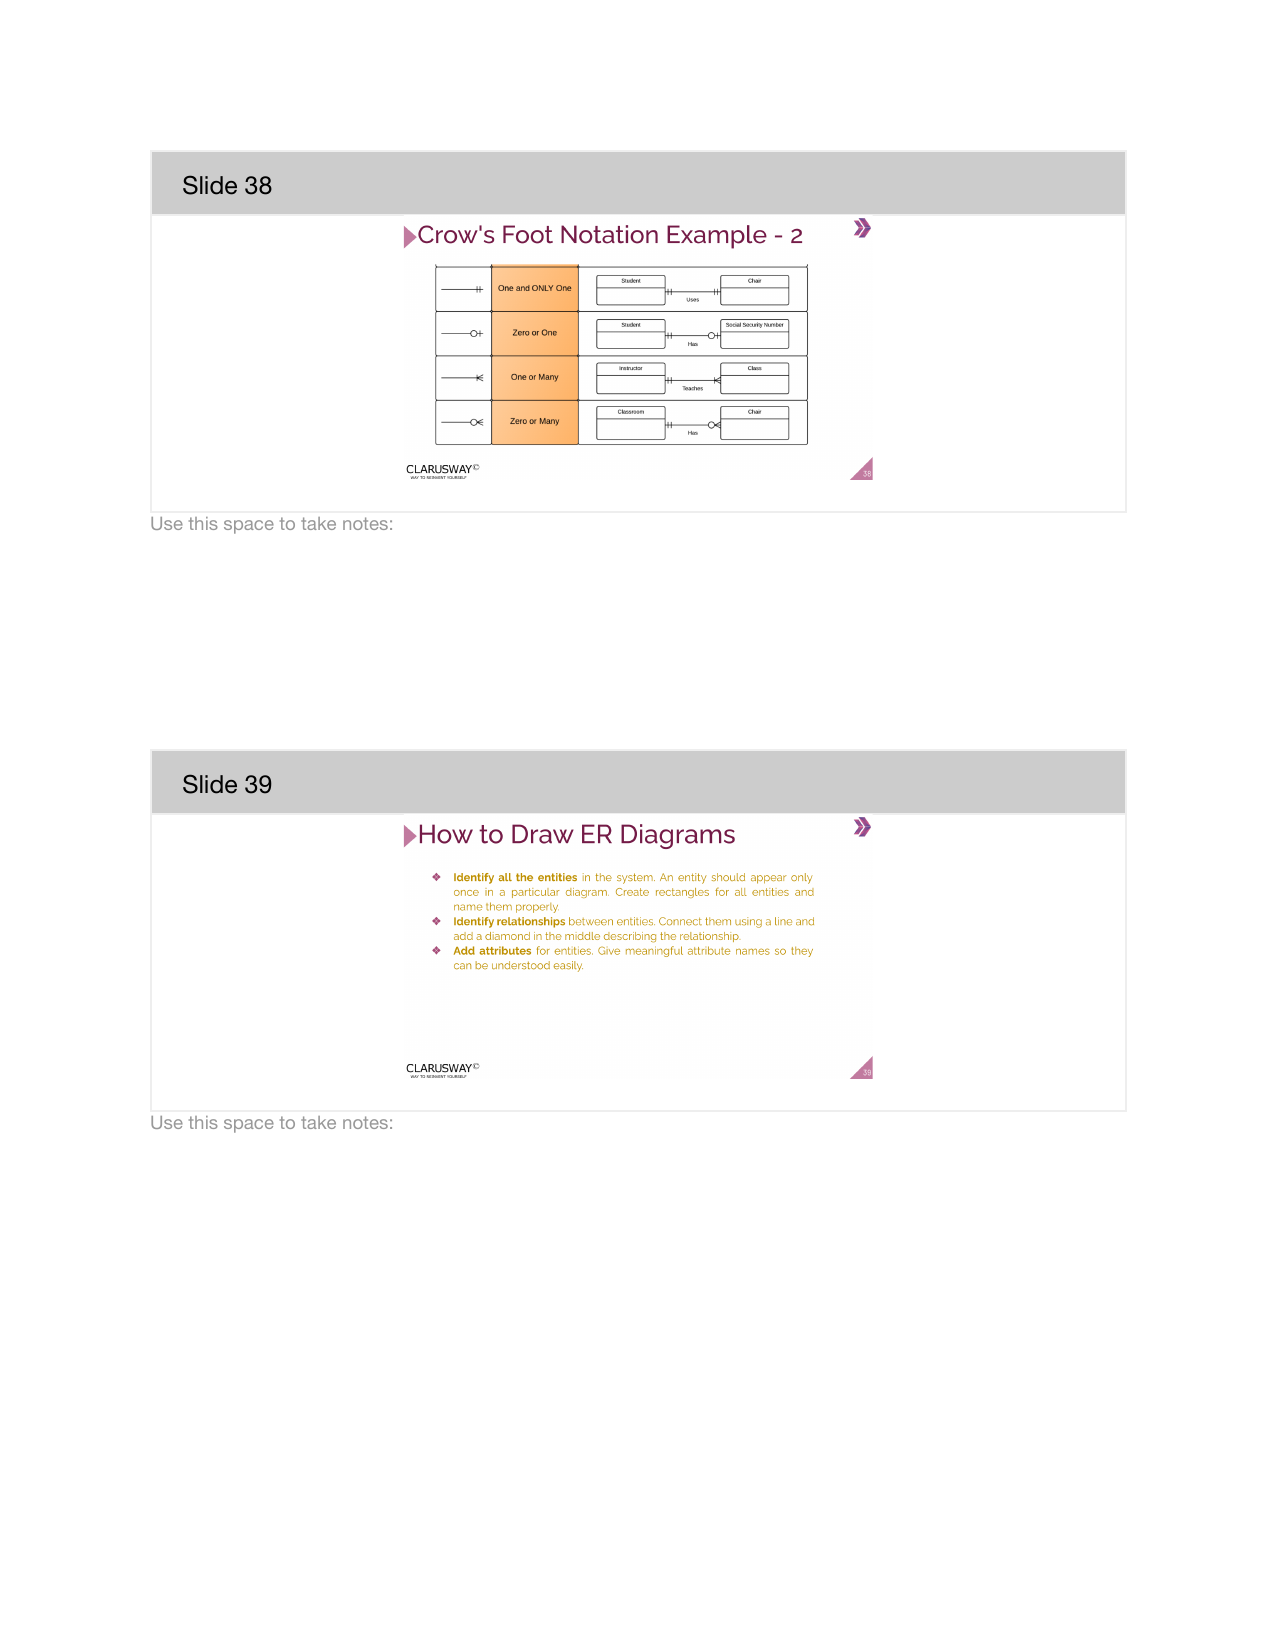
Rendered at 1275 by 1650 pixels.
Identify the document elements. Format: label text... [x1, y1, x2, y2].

text Use this space to take notes: [150, 513, 1125, 536]
table_header Slide 39 [152, 751, 1125, 813]
table_cell [152, 815, 1125, 1110]
picture [403, 215, 873, 480]
text Use this space to take notes: [150, 1112, 1125, 1135]
table_cell [152, 216, 1125, 511]
picture [403, 814, 873, 1079]
table_header Slide 38 [152, 152, 1125, 214]
